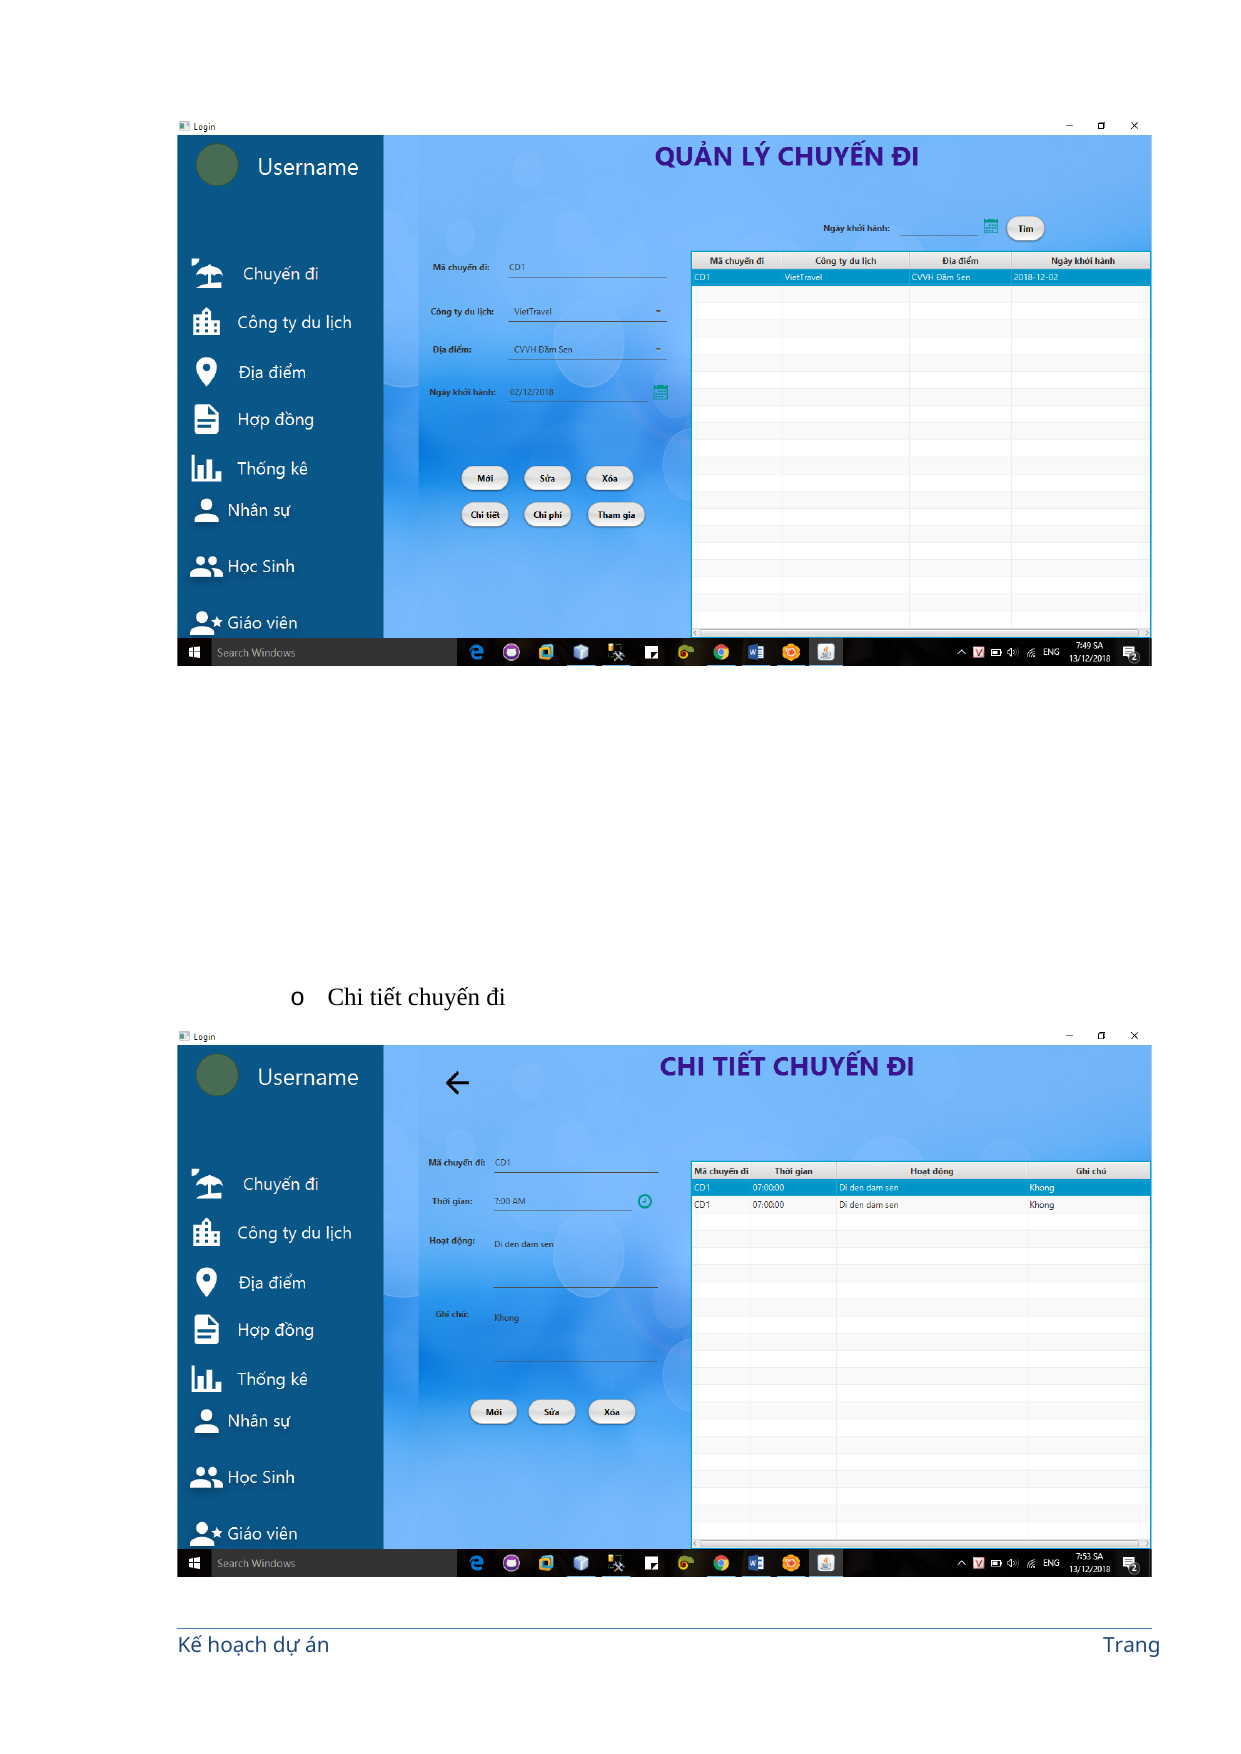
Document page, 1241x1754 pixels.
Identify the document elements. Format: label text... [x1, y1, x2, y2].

picture [693, 1196, 1149, 1547]
picture [693, 287, 1149, 636]
picture [693, 1163, 1149, 1178]
list Chi tiết chuyến đi [290, 982, 1152, 1013]
picture [177, 118, 1152, 666]
picture [693, 253, 1149, 269]
picture [177, 1028, 1152, 1577]
